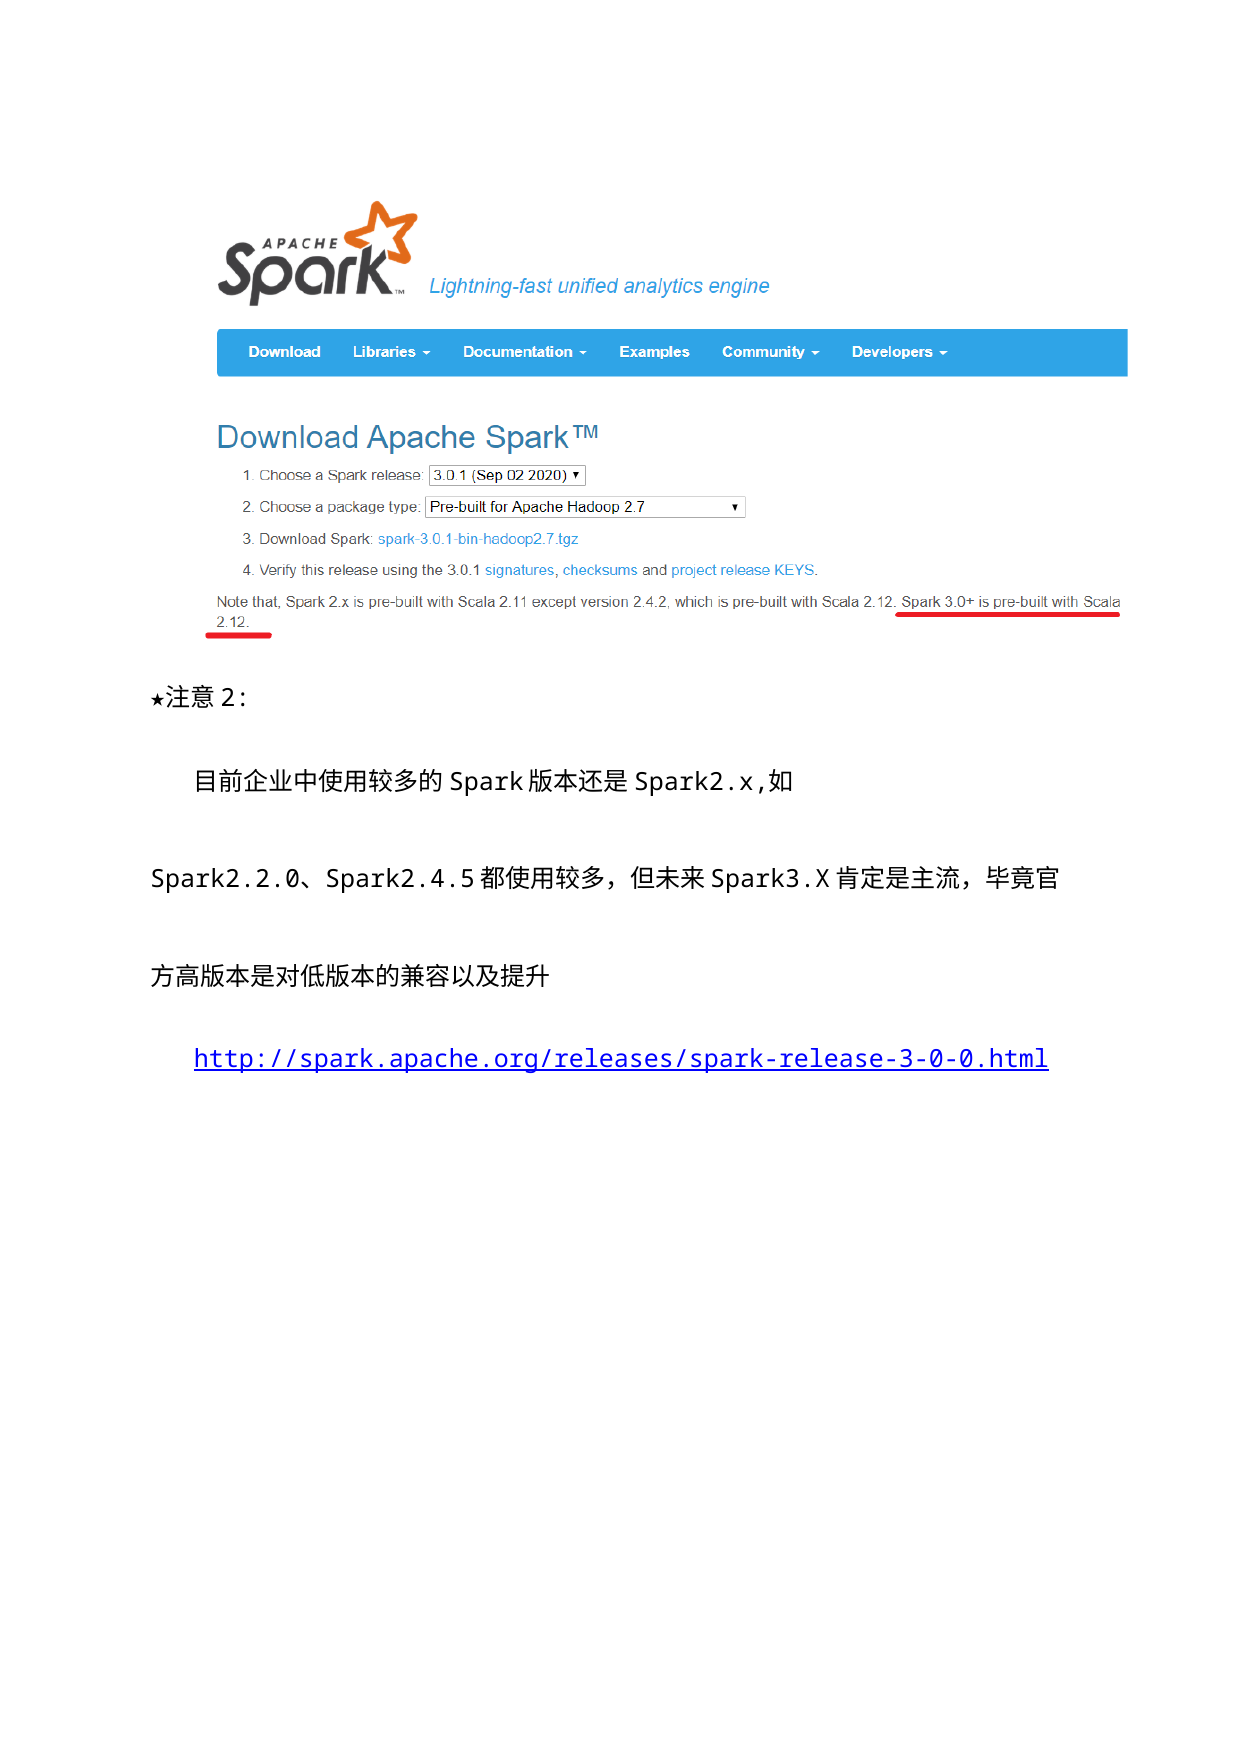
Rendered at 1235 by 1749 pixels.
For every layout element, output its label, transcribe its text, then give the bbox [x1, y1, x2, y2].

text 目前企业中使用较多的Spark版本还是Spark2.x,如Spark2.2.0、Spark2.4.5都使用较多，但未来Spark3.X肯定是主流，毕竟官方高版本是对低版本的兼容以及提升 [150, 747, 1084, 1007]
picture [193, 196, 1128, 642]
text http://spark.apache.org/releases/spark-release-3-0-0.html [150, 1025, 1084, 1090]
text ★注意2: [150, 663, 1084, 728]
